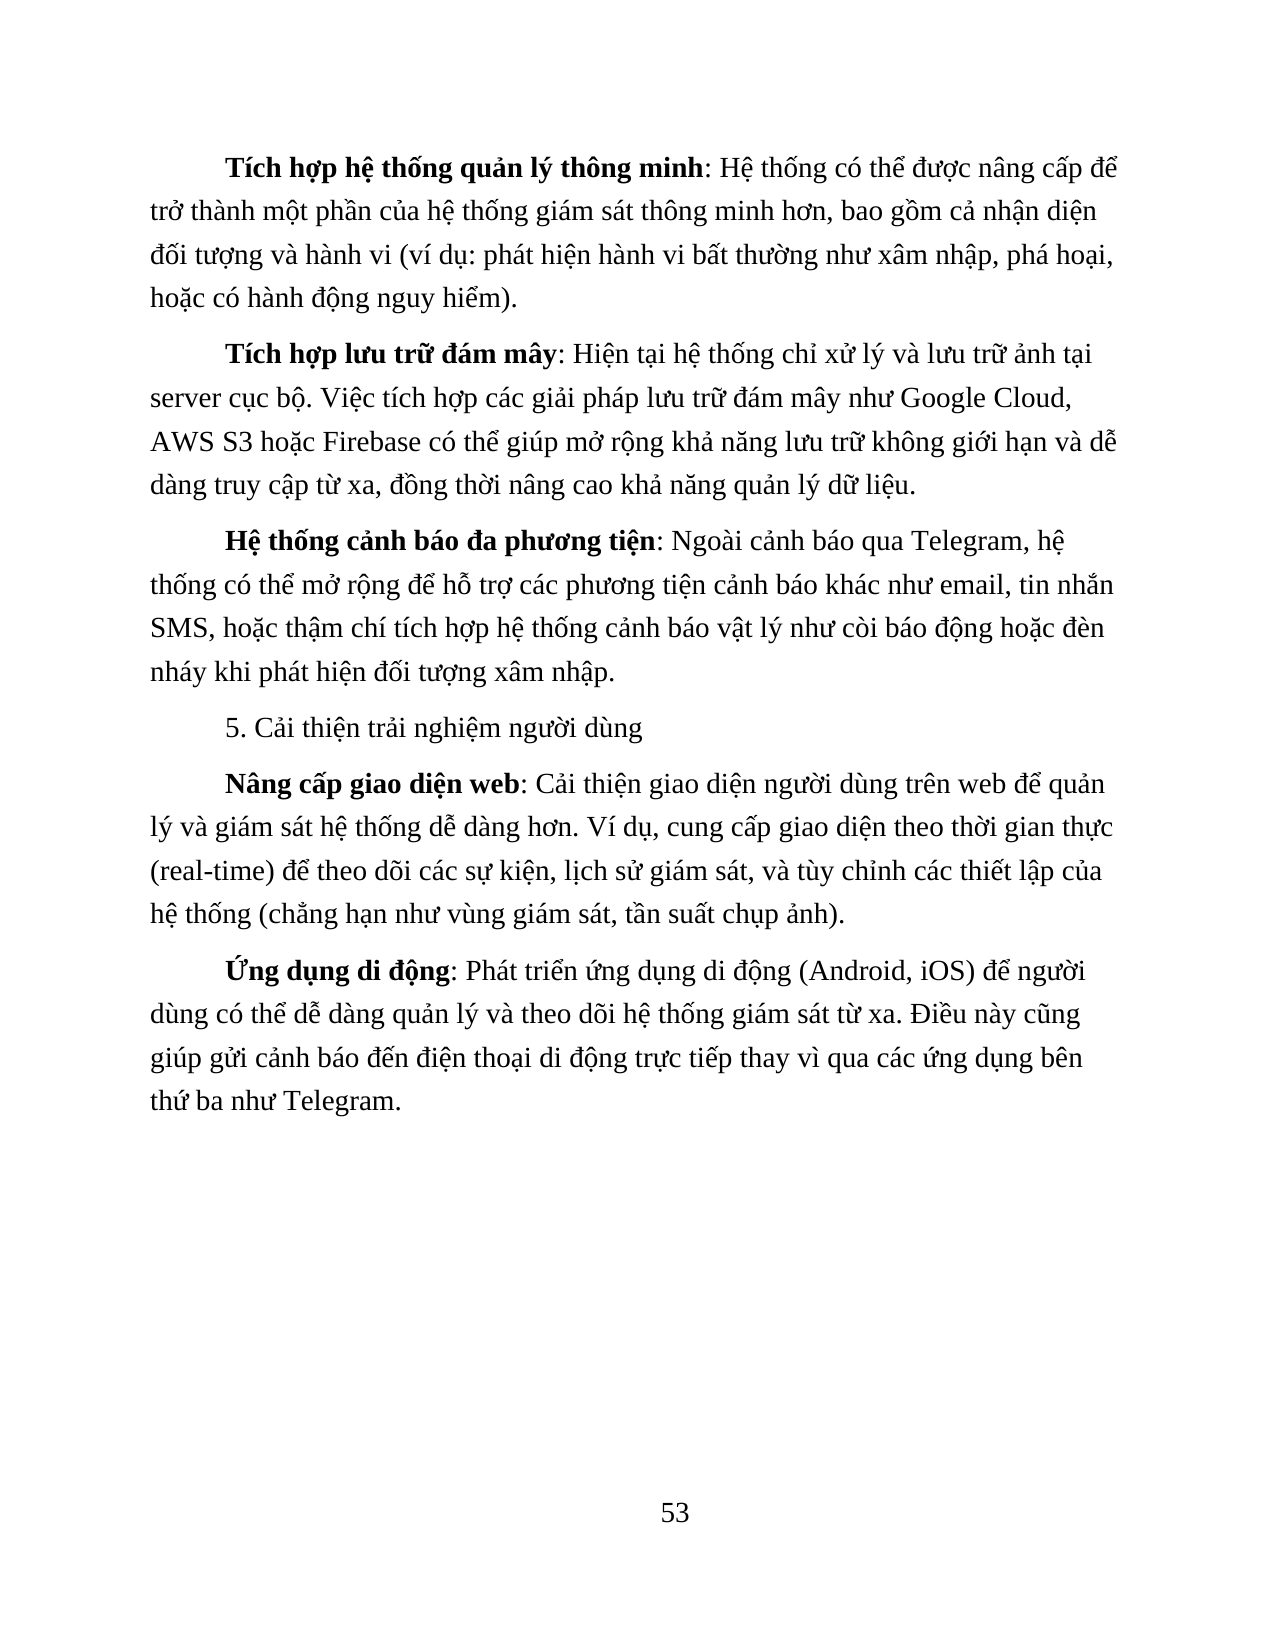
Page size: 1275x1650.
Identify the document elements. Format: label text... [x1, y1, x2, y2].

text 5. Cải thiện trải nghiệm người dùng [150, 710, 1125, 743]
text Ứng dụng di động: Phát triển ứng dụng di động (Android, iOS) để người dùng có thể dễ dàng quản lý và theo dõi hệ thống giám sát từ xa. Điều này cũng giúp gửi cảnh báo đến điện thoại di động trực tiếp thay vì qua các ứng dụng bên thứ ba như Telegram. [150, 953, 1125, 1117]
text Tích hợp lưu trữ đám mây: Hiện tại hệ thống chỉ xử lý và lưu trữ ảnh tại server cục bộ. Việc tích hợp các giải pháp lưu trữ đám mây như Google Cloud, AWS S3 hoặc Firebase có thể giúp mở rộng khả năng lưu trữ không giới hạn và dễ dàng truy cập từ xa, đồng thời nâng cao khả năng quản lý dữ liệu. [150, 337, 1125, 501]
text Nâng cấp giao diện web: Cải thiện giao diện người dùng trên web để quản lý và giám sát hệ thống dễ dàng hơn. Ví dụ, cung cấp giao diện theo thời gian thực (real-time) để theo dõi các sự kiện, lịch sử giám sát, và tùy chỉnh các thiết lập của hệ thống (chẳng hạn như vùng giám sát, tần suất chụp ảnh). [150, 766, 1125, 930]
text Hệ thống cảnh báo đa phương tiện: Ngoài cảnh báo qua Telegram, hệ thống có thể mở rộng để hỗ trợ các phương tiện cảnh báo khác như email, tin nhắn SMS, hoặc thậm chí tích hợp hệ thống cảnh báo vật lý như còi báo động hoặc đèn nháy khi phát hiện đối tượng xâm nhập. [150, 523, 1125, 687]
text Tích hợp hệ thống quản lý thông minh: Hệ thống có thể được nâng cấp để trở thành một phần của hệ thống giám sát thông minh hơn, bao gồm cả nhận diện đối tượng và hành vi (ví dụ: phát hiện hành vi bất thường như xâm nhập, phá hoại, hoặc có hành động nguy hiểm). [150, 150, 1125, 314]
